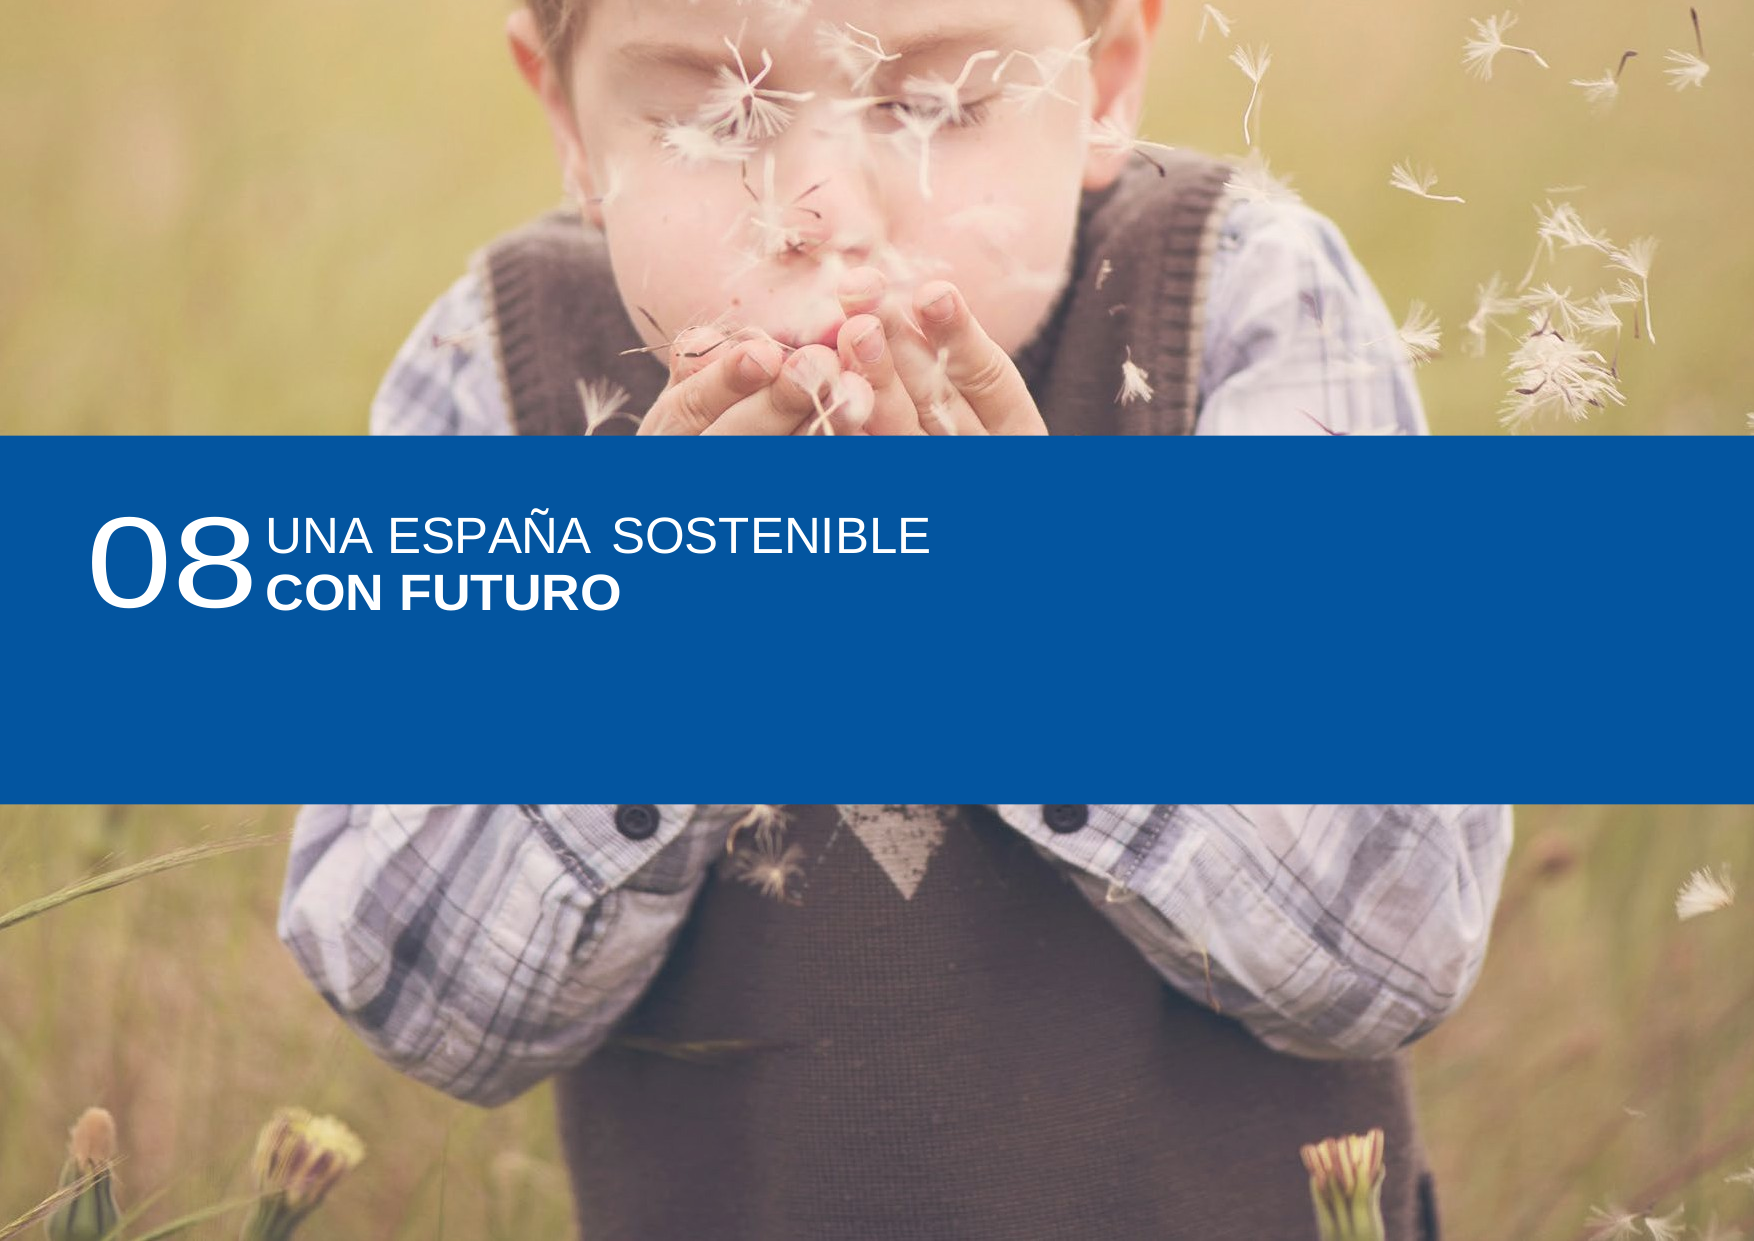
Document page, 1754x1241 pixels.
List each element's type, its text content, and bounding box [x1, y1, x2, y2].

subtitle UNA ESPAÑA SOSTENIBLE [265, 509, 1502, 565]
picture [0, 805, 1754, 1241]
subtitle CON FUTURO [265, 565, 1502, 621]
picture [0, 0, 1754, 435]
